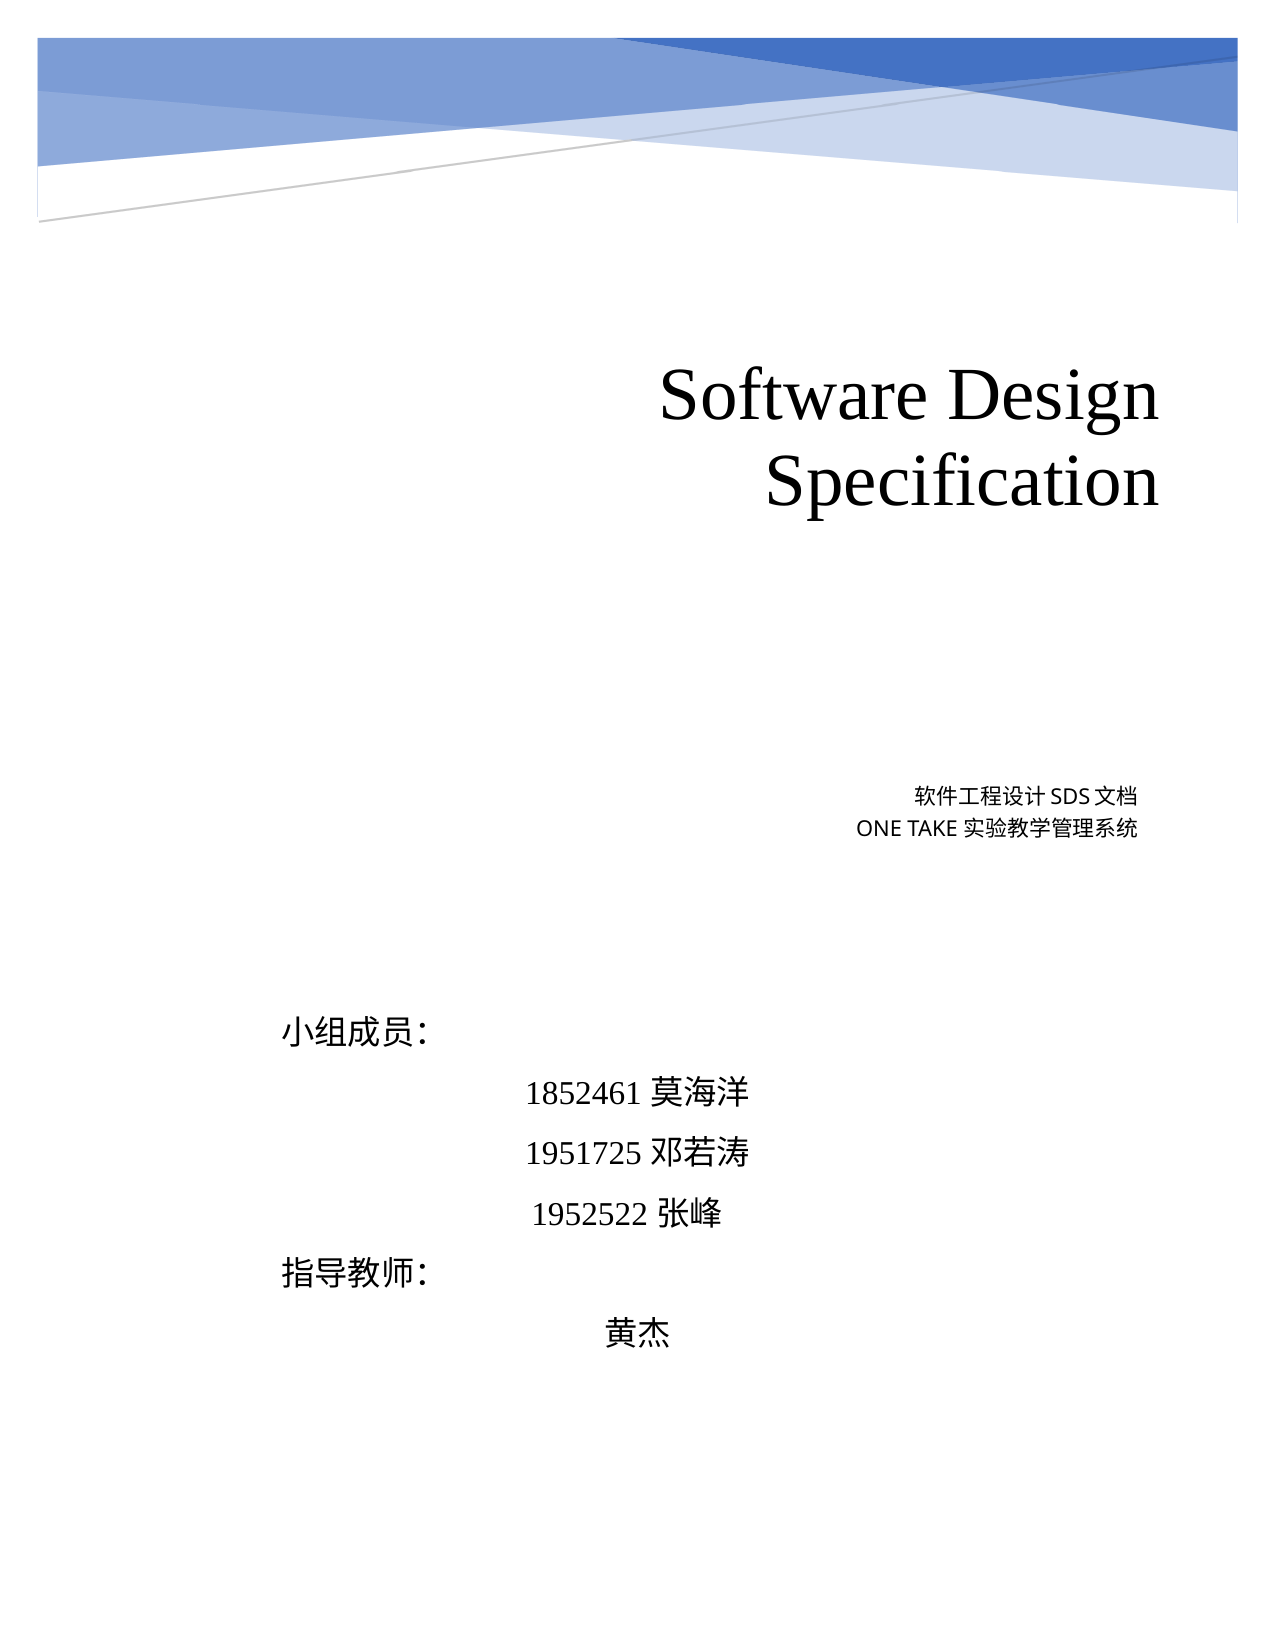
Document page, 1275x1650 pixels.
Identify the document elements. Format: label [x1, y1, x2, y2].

picture [37, 37, 1238, 238]
